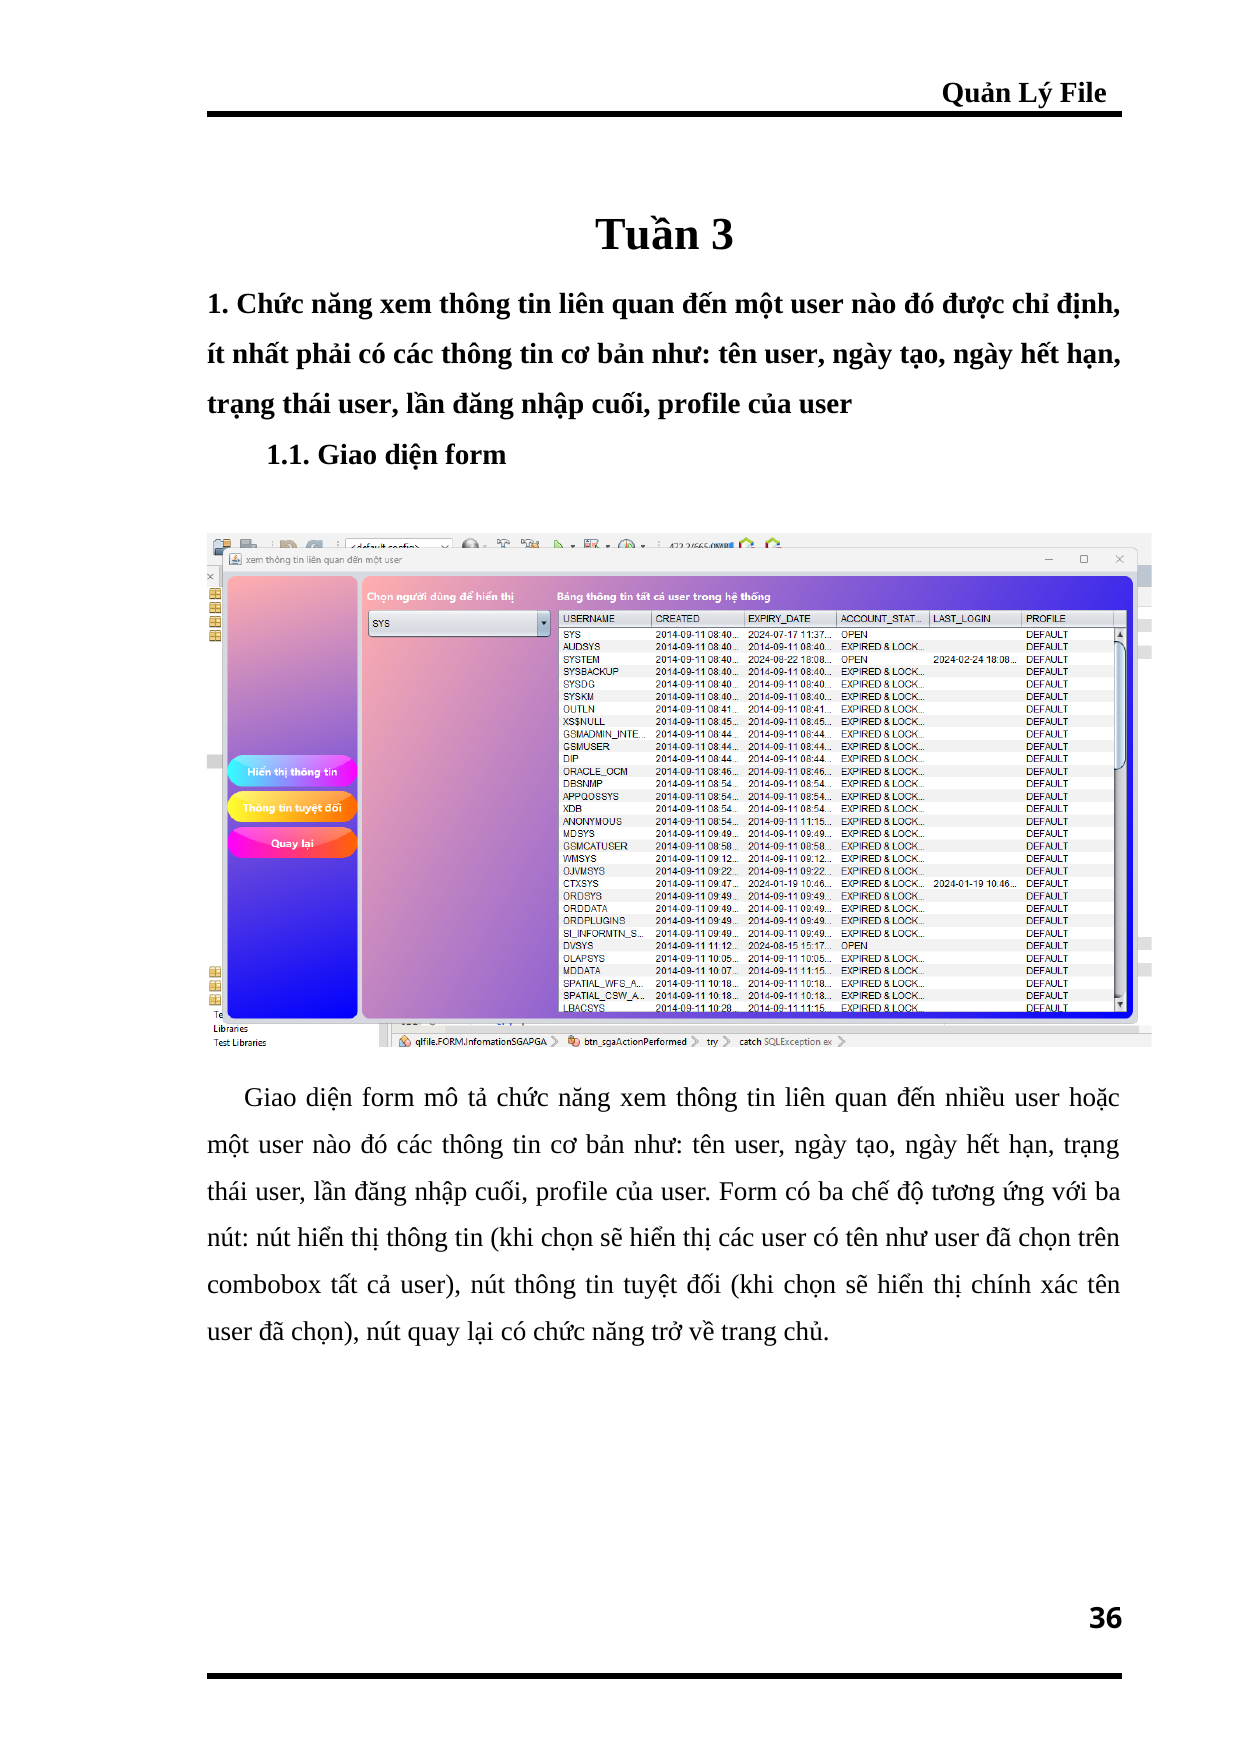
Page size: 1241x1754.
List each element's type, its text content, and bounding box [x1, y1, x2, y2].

picture [206, 533, 1152, 1047]
subtitle Tuần 3 [207, 207, 1122, 259]
text Giao diện form mô tả chức năng xem thông tin liên quan đến nhiều user hoặc một user nào đó các thông tin cơ bản như: tên user, ngày tạo, ngày hết hạn, trạng thái user, lần đăng nhập cuối, profile của user. Form có ba chế độ tương ứng với ba nút: nút hiển thị thông tin (khi chọn sẽ hiển thị các user có tên như user đã chọn trên combobox tất cả user), nút thông tin tuyệt đối (khi chọn sẽ hiển thị chính xác tên user đã chọn), nút quay lại có chức năng trở về trang chủ. [207, 1047, 1122, 1346]
subtitle 1. Chức năng xem thông tin liên quan đến một user nào đó được chỉ định, ít nhất phải có các thông tin cơ bản như: tên user, ngày tạo, ngày hết hạn, trạng thái user, lần đăng nhập cuối, profile của user [207, 286, 1122, 420]
subtitle 1.1. Giao diện form [266, 437, 1122, 470]
